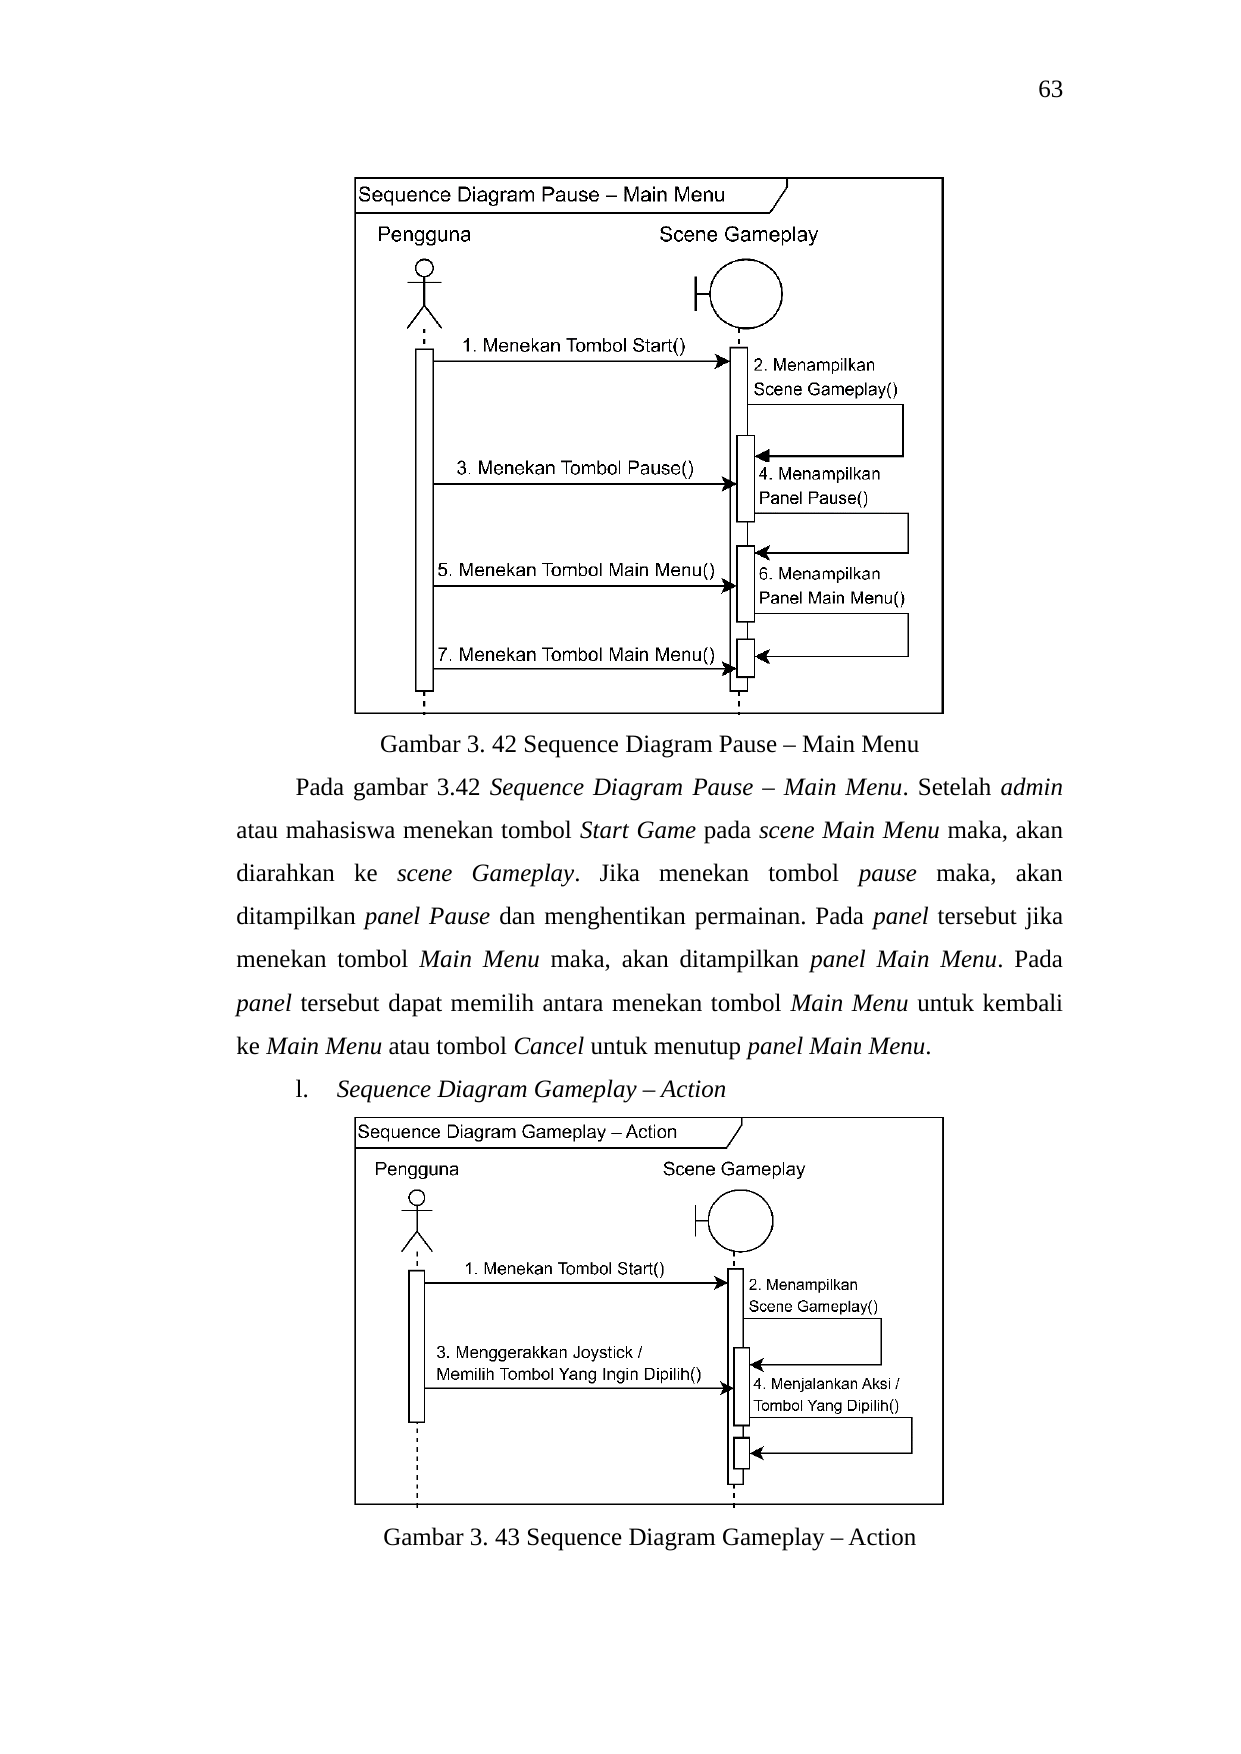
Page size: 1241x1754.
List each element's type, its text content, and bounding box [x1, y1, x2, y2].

picture [354, 1117, 945, 1508]
list Sequence Diagram Gameplay – Action [295, 1074, 1063, 1103]
picture [354, 177, 945, 715]
text Gambar 3. 42 Sequence Diagram Pause – Main Menu [236, 729, 1063, 758]
text Gambar 3. 43 Sequence Diagram Gameplay – Action [236, 1522, 1063, 1551]
text Pada gambar 3.42 Sequence Diagram Pause – Main Menu. Setelah admin atau mahasiswa menekan tombol Start Game pada scene Main Menu maka, akan diarahkan ke scene Gameplay. Jika menekan tombol pause maka, akan ditampilkan panel Pause dan menghentikan permainan. Pada panel tersebut jika menekan tombol Main Menu maka, akan ditampilkan panel Main Menu. Pada panel tersebut dapat memilih antara menekan tombol Main Menu untuk kembali ke Main Menu atau tombol Cancel untuk menutup panel Main Menu. [236, 772, 1063, 1059]
